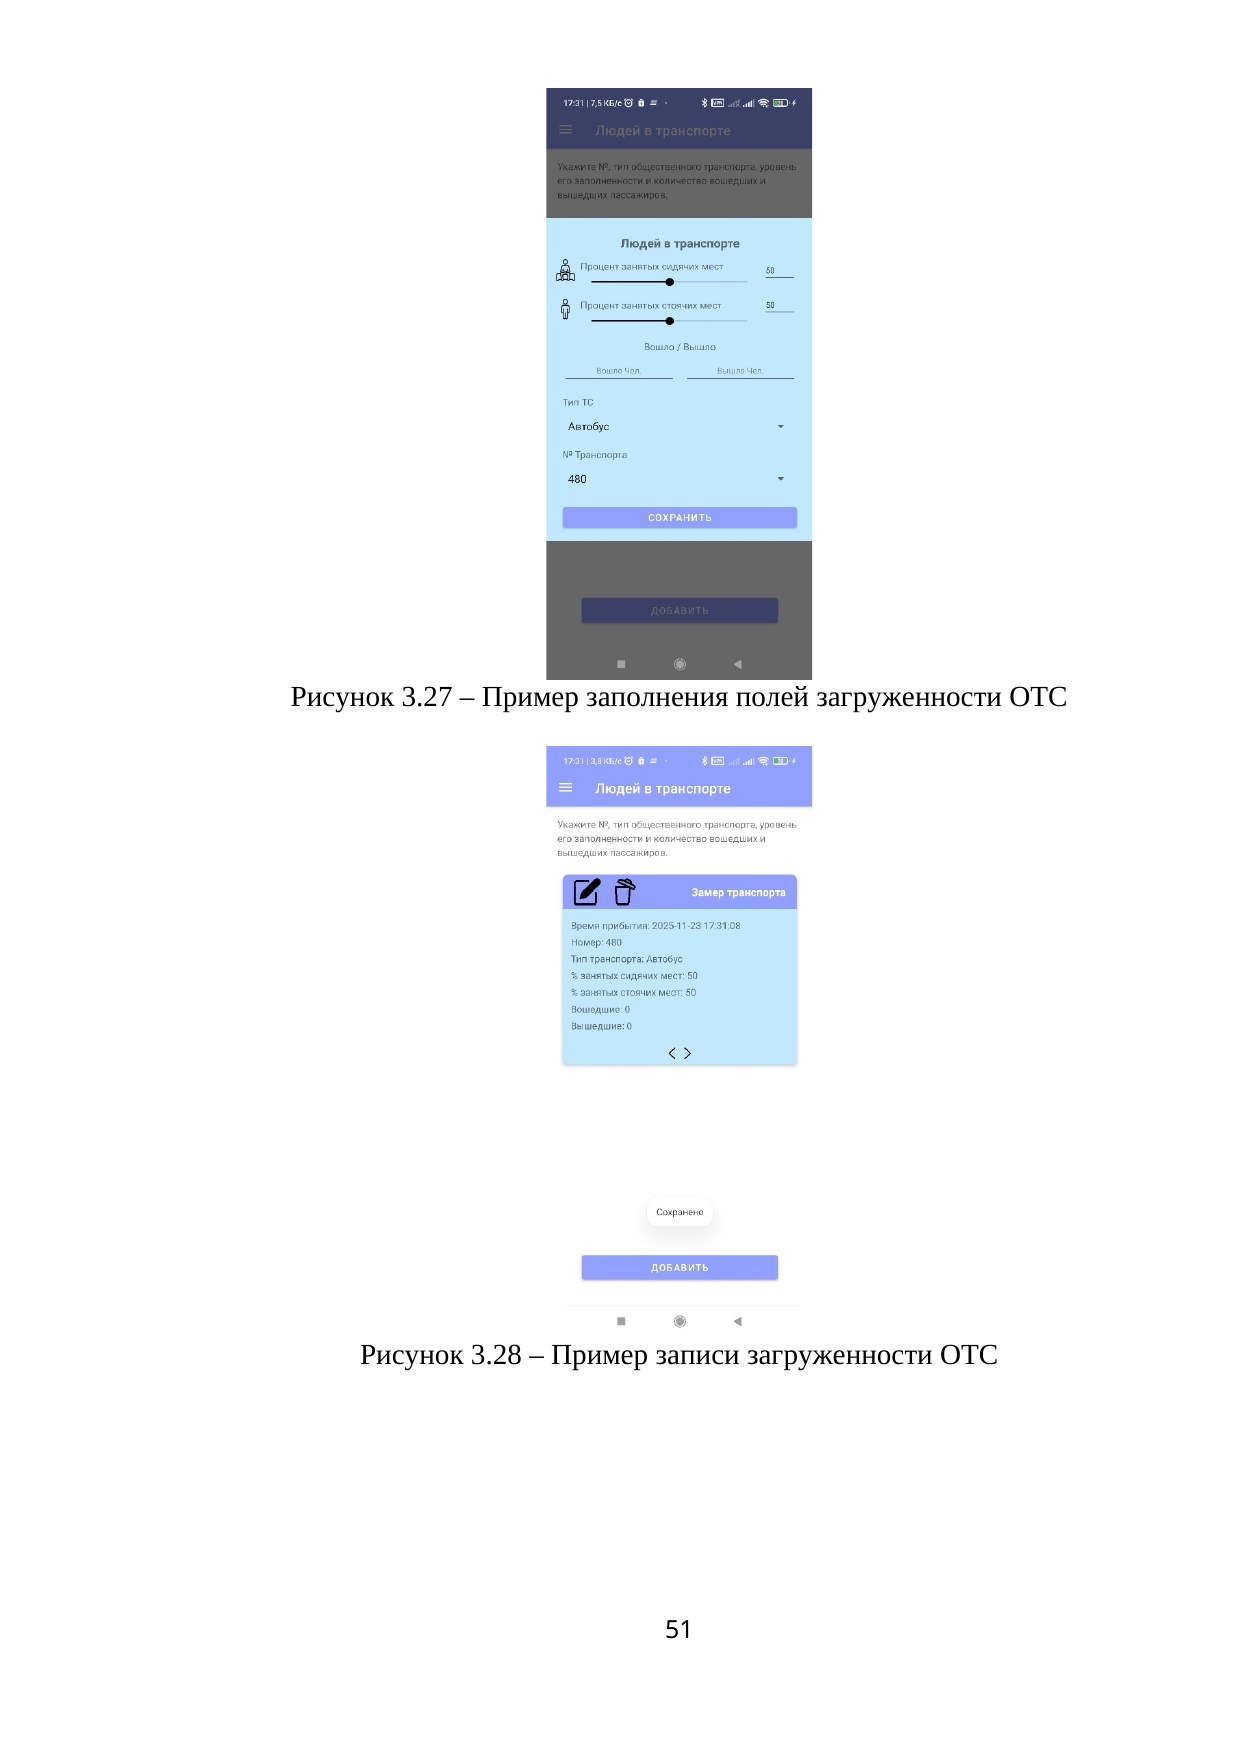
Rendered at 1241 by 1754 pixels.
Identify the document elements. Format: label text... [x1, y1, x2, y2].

text Рисунок 3.28 – Пример записи загруженности ОТС [177, 1337, 1181, 1370]
text Рисунок 3.27 – Пример заполнения полей загруженности ОТС [177, 679, 1181, 713]
picture [546, 746, 813, 1337]
picture [546, 88, 813, 680]
